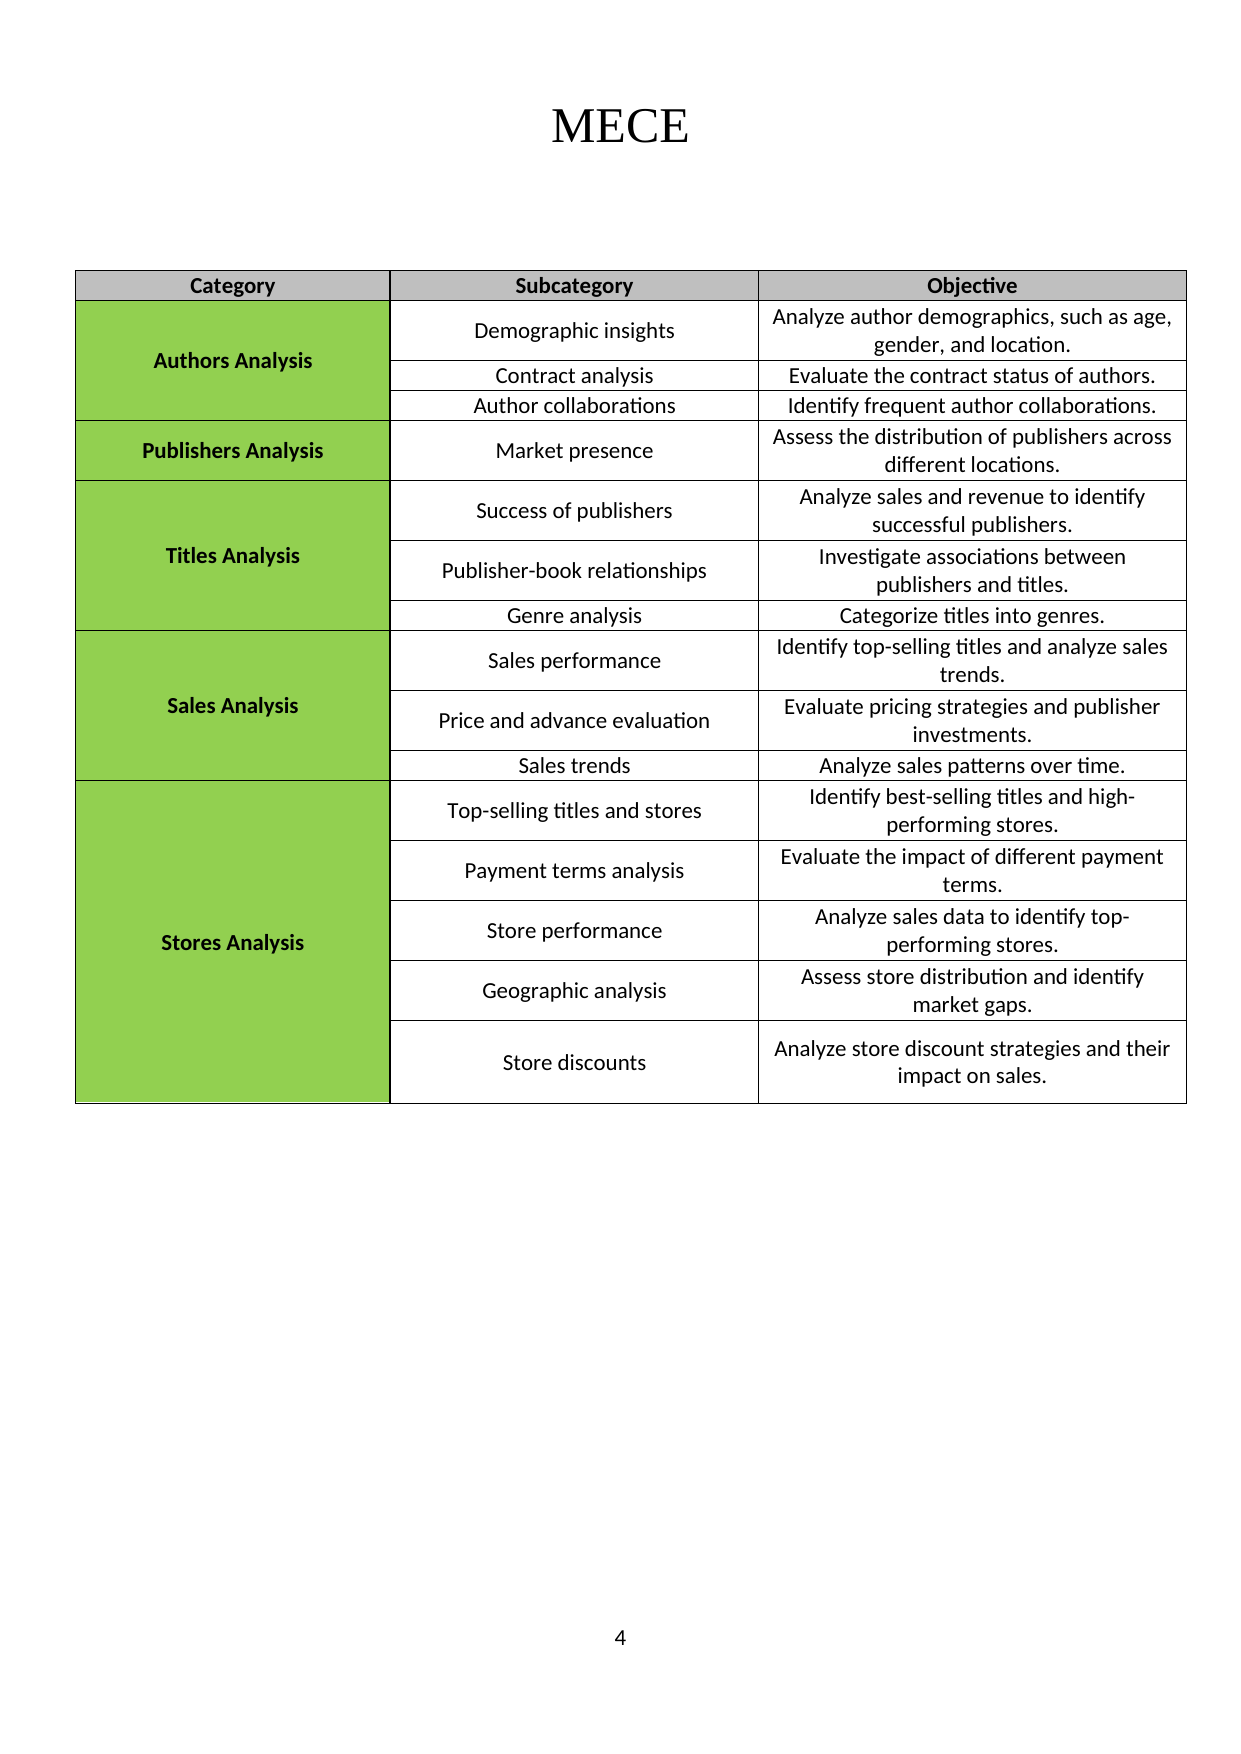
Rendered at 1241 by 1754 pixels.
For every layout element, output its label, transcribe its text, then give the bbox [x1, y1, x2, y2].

table_cell Identify top-selling titles and analyze sales trends. [759, 631, 1186, 690]
table_cell Market presence [391, 421, 758, 480]
table_header Objective [759, 271, 1186, 300]
table_cell Evaluate the contract status of authors. [759, 361, 1186, 390]
table_cell Assess the distribution of publishers across different locations. [759, 421, 1186, 480]
table_cell Publishers Analysis [76, 421, 389, 480]
table_cell Author collaborations [391, 391, 758, 420]
table_cell Categorize titles into genres. [759, 601, 1186, 630]
table_cell Store performance [391, 901, 758, 960]
table_cell Analyze sales data to identify top-performing stores. [759, 901, 1186, 960]
table_cell Evaluate pricing strategies and publisher investments. [759, 691, 1186, 750]
table_header Category [76, 271, 389, 300]
table_cell Genre analysis [391, 601, 758, 630]
table_header Subcategory [391, 271, 758, 300]
table_cell Assess store distribution and identify market gaps. [759, 961, 1186, 1020]
table_cell Analyze store discount strategies and their impact on sales. [759, 1021, 1186, 1102]
table_cell Evaluate the impact of different payment terms. [759, 841, 1186, 900]
table_cell Payment terms analysis [391, 841, 758, 900]
table_cell Top-selling titles and stores [391, 781, 758, 840]
table_cell Contract analysis [391, 361, 758, 390]
table_cell Identify best-selling titles and high-performing stores. [759, 781, 1186, 840]
table_cell Titles Analysis [76, 481, 389, 630]
table_cell Stores Analysis [76, 781, 389, 1102]
table_cell Store discounts [391, 1021, 758, 1102]
table_cell Identify frequent author collaborations. [759, 391, 1186, 420]
table_cell Authors Analysis [76, 301, 389, 420]
table_cell Analyze sales and revenue to identify successful publishers. [759, 481, 1186, 540]
table_cell Sales trends [391, 751, 758, 780]
table_cell Publisher-book relationships [391, 541, 758, 600]
text MECE [75, 96, 1165, 154]
table_cell Geographic analysis [391, 961, 758, 1020]
table_cell Demographic insights [391, 301, 758, 360]
table_cell Sales performance [391, 631, 758, 690]
table_cell Sales Analysis [76, 631, 389, 780]
table_cell Analyze sales patterns over time. [759, 751, 1186, 780]
table_cell Analyze author demographics, such as age, gender, and location. [759, 301, 1186, 360]
table_cell Price and advance evaluation [391, 691, 758, 750]
table_cell Investigate associations between publishers and titles. [759, 541, 1186, 600]
table_cell Success of publishers [391, 481, 758, 540]
